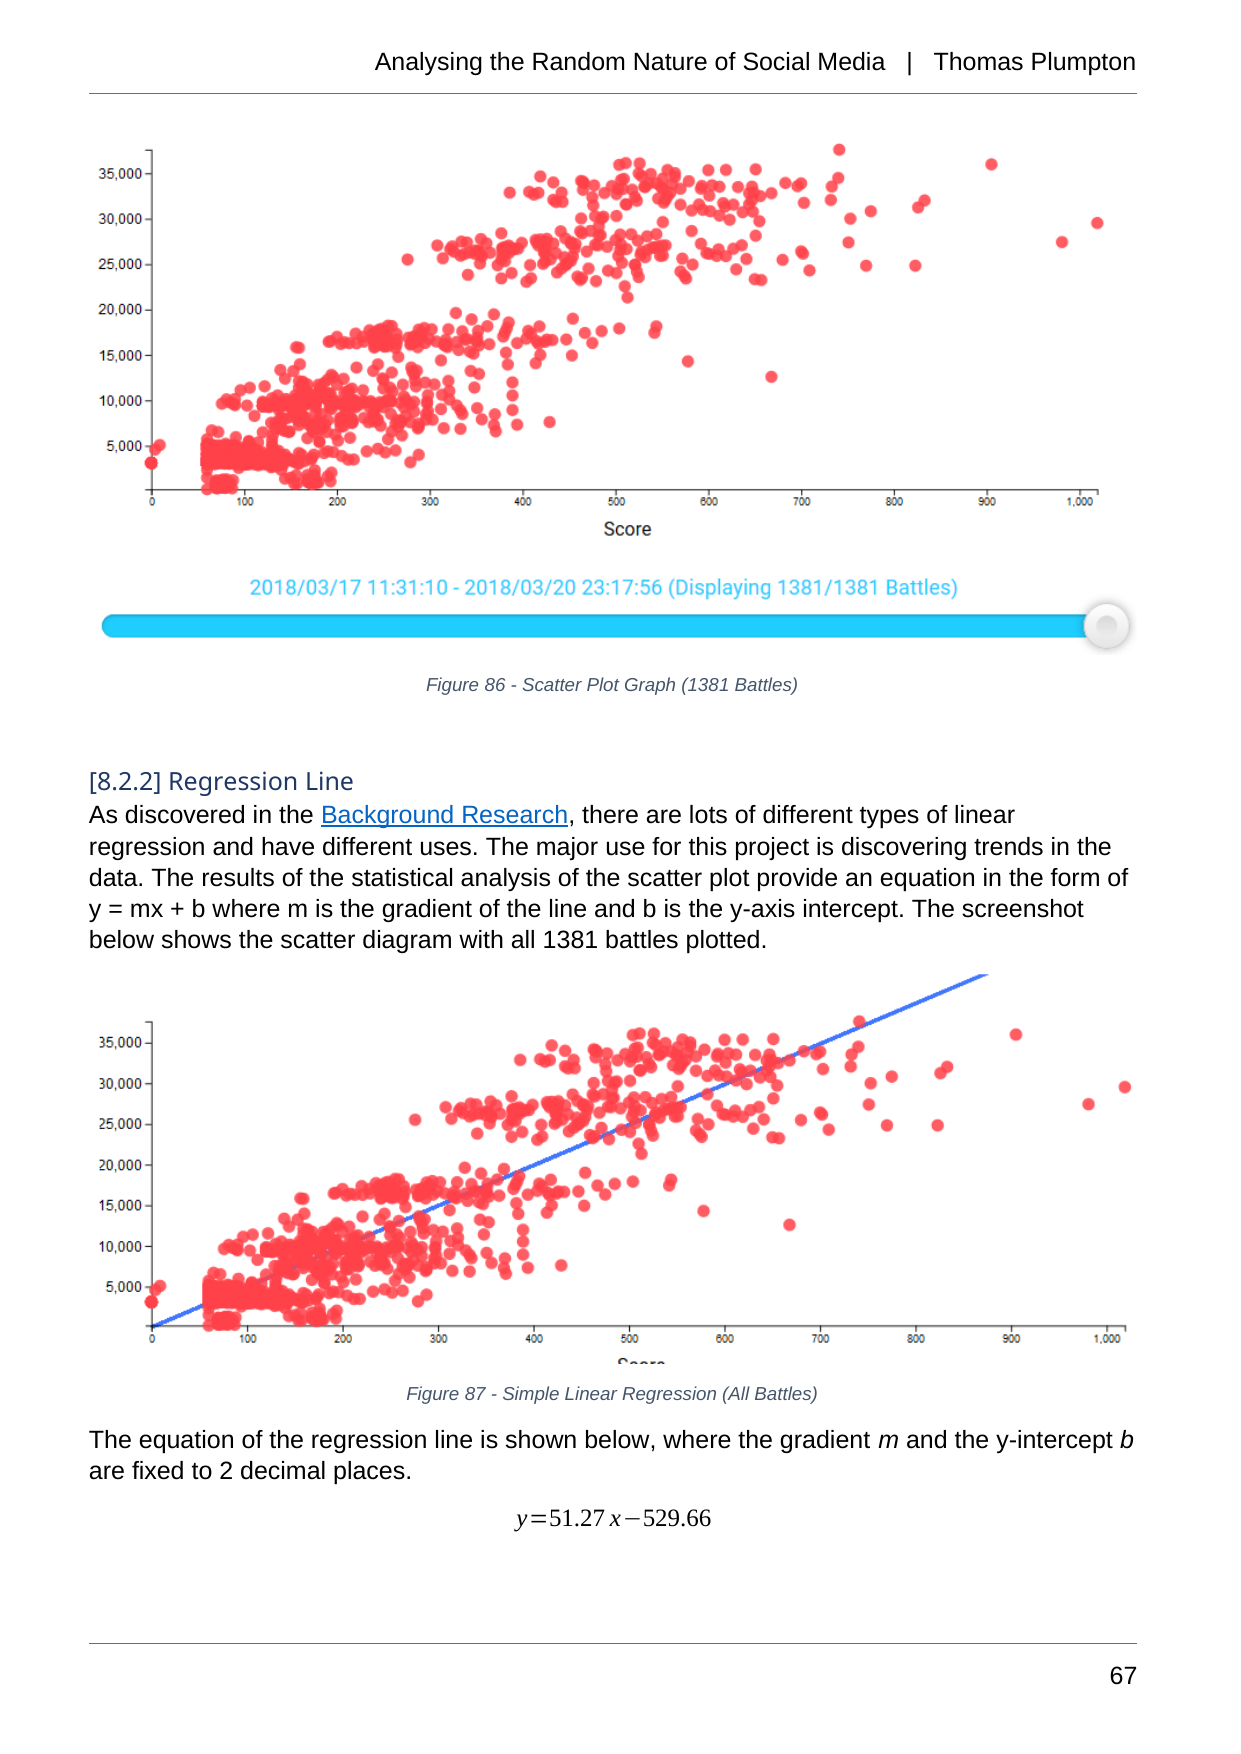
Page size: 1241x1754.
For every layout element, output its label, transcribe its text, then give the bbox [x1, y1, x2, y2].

picture [88, 122, 1137, 655]
text As discovered in the Background Research, there are lots of different types of linear regression and have different uses. The major use for this project is discovering trends in the data. The results of the statistical analysis of the scatter plot provide an equation in the form of y = mx + b where m is the gradient of the line and b is the y-axis intercept. The screenshot below shows the scatter diagram with all 1381 battles plotted. [89, 801, 1137, 953]
text Figure 87 - Simple Linear Regression (All Battles) [89, 1382, 1137, 1404]
text Figure 86 - Scatter Plot Graph (1381 Battles) [89, 674, 1137, 695]
picture [88, 972, 1137, 1364]
subtitle [8.2.2] Regression Line [89, 764, 1137, 798]
text The equation of the regression line is shown below, where the gradient m and the y-intercept b are fixed to 2 decimal places. [89, 1425, 1137, 1484]
